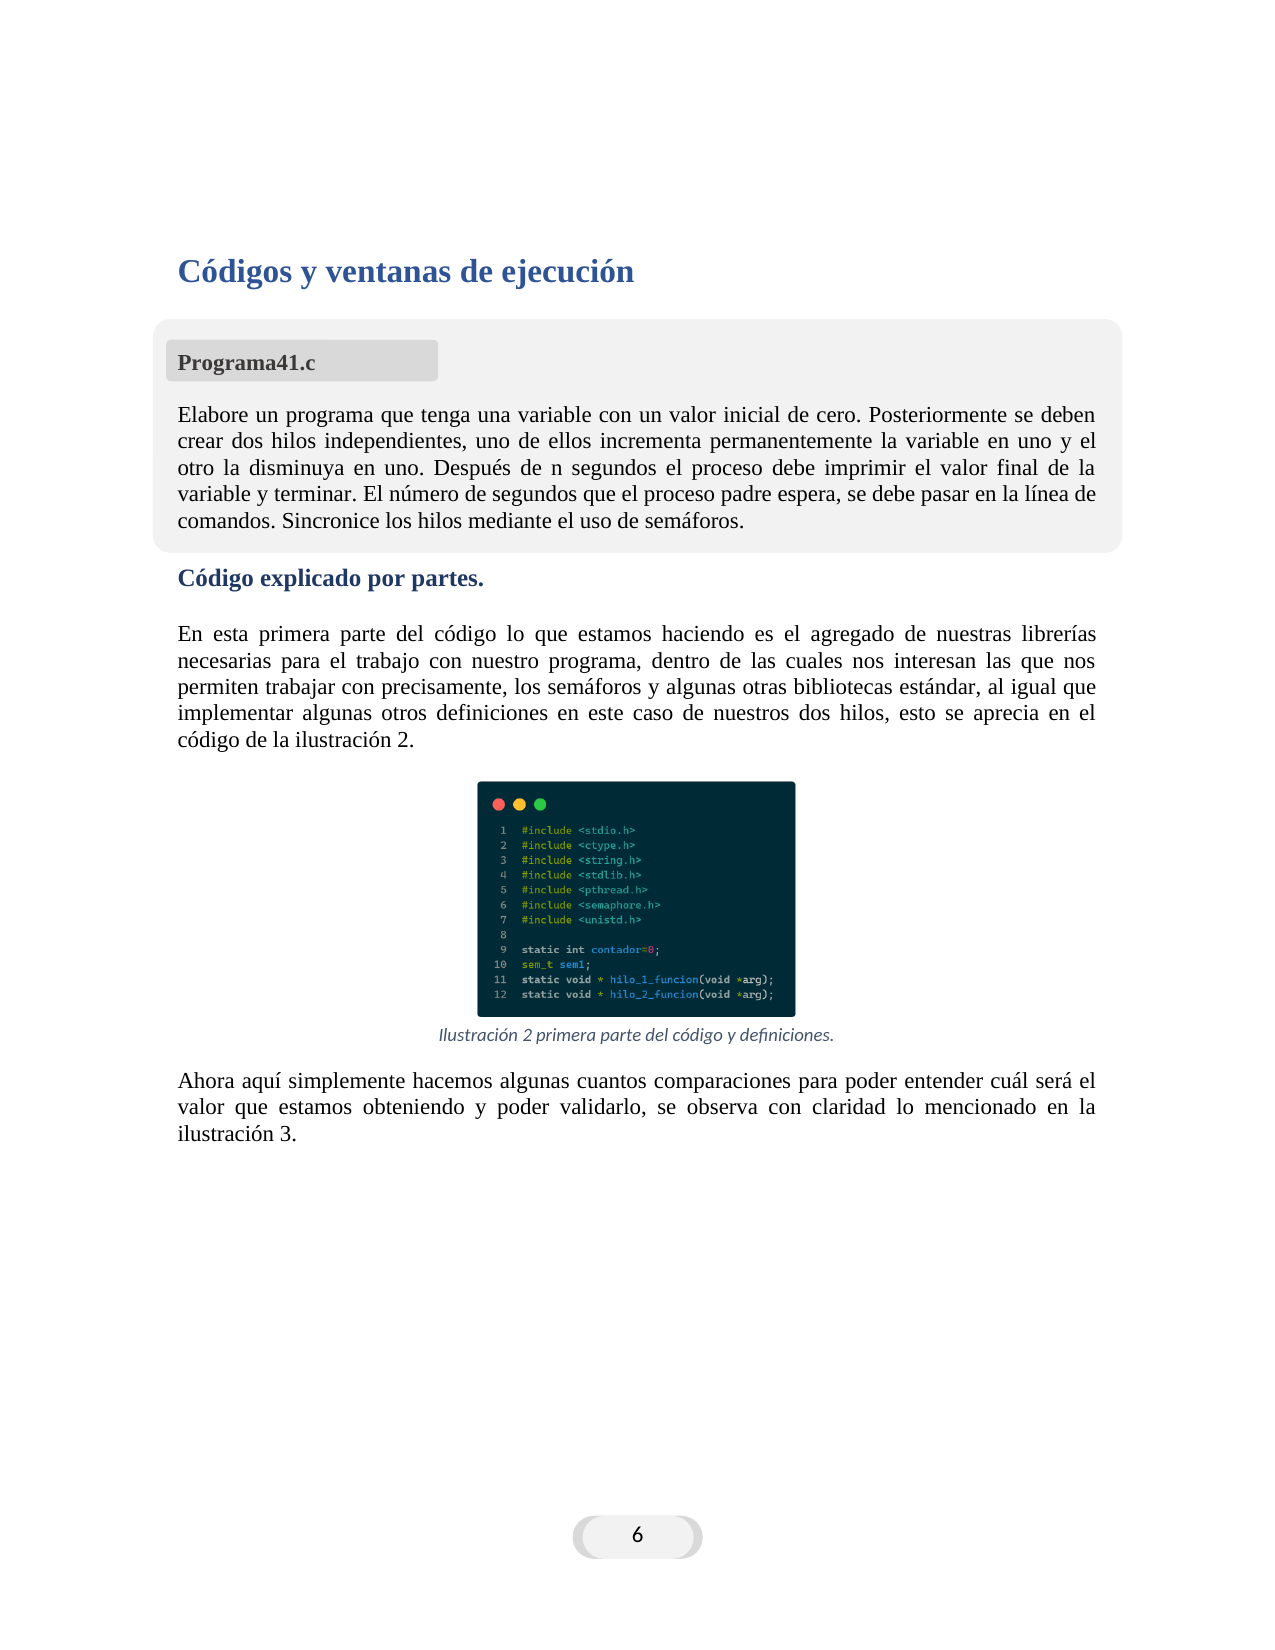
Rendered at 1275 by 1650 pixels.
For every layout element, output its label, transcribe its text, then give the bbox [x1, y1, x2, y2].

text Elabore un programa que tenga una variable con un valor inicial de cero. Posteriormente se deben crear dos hilos independientes, uno de ellos incrementa permanentemente la variable en uno y el otro la disminuya en uno. Después de n segundos el proceso debe imprimir el valor final de la variable y terminar. El número de segundos que el proceso padre espera, se debe pasar en la línea de comandos. Sincronice los hilos mediante el uso de semáforos. [177, 401, 1098, 533]
text Ilustración 2 primera parte del código y definiciones. [177, 1023, 1098, 1046]
picture [446, 778, 828, 1024]
subtitle Códigos y ventanas de ejecución [177, 252, 1098, 290]
text Ahora aquí simplemente hacemos algunas cuantos comparaciones para poder entender cuál será el valor que estamos obteniendo y poder validarlo, se observa con claridad lo mencionado en la ilustración 3. [177, 1067, 1098, 1146]
subtitle Programa41.c [177, 348, 1098, 375]
subtitle Código explicado por partes. [177, 563, 1098, 592]
text En esta primera parte del código lo que estamos haciendo es el agregado de nuestras librerías necesarias para el trabajo con nuestro programa, dentro de las cuales nos interesan las que nos permiten trabajar con precisamente, los semáforos y algunas otras bibliotecas estándar, al igual que implementar algunas otros definiciones en este caso de nuestros dos hilos, esto se aprecia en el código de la ilustración 2. [177, 620, 1098, 752]
